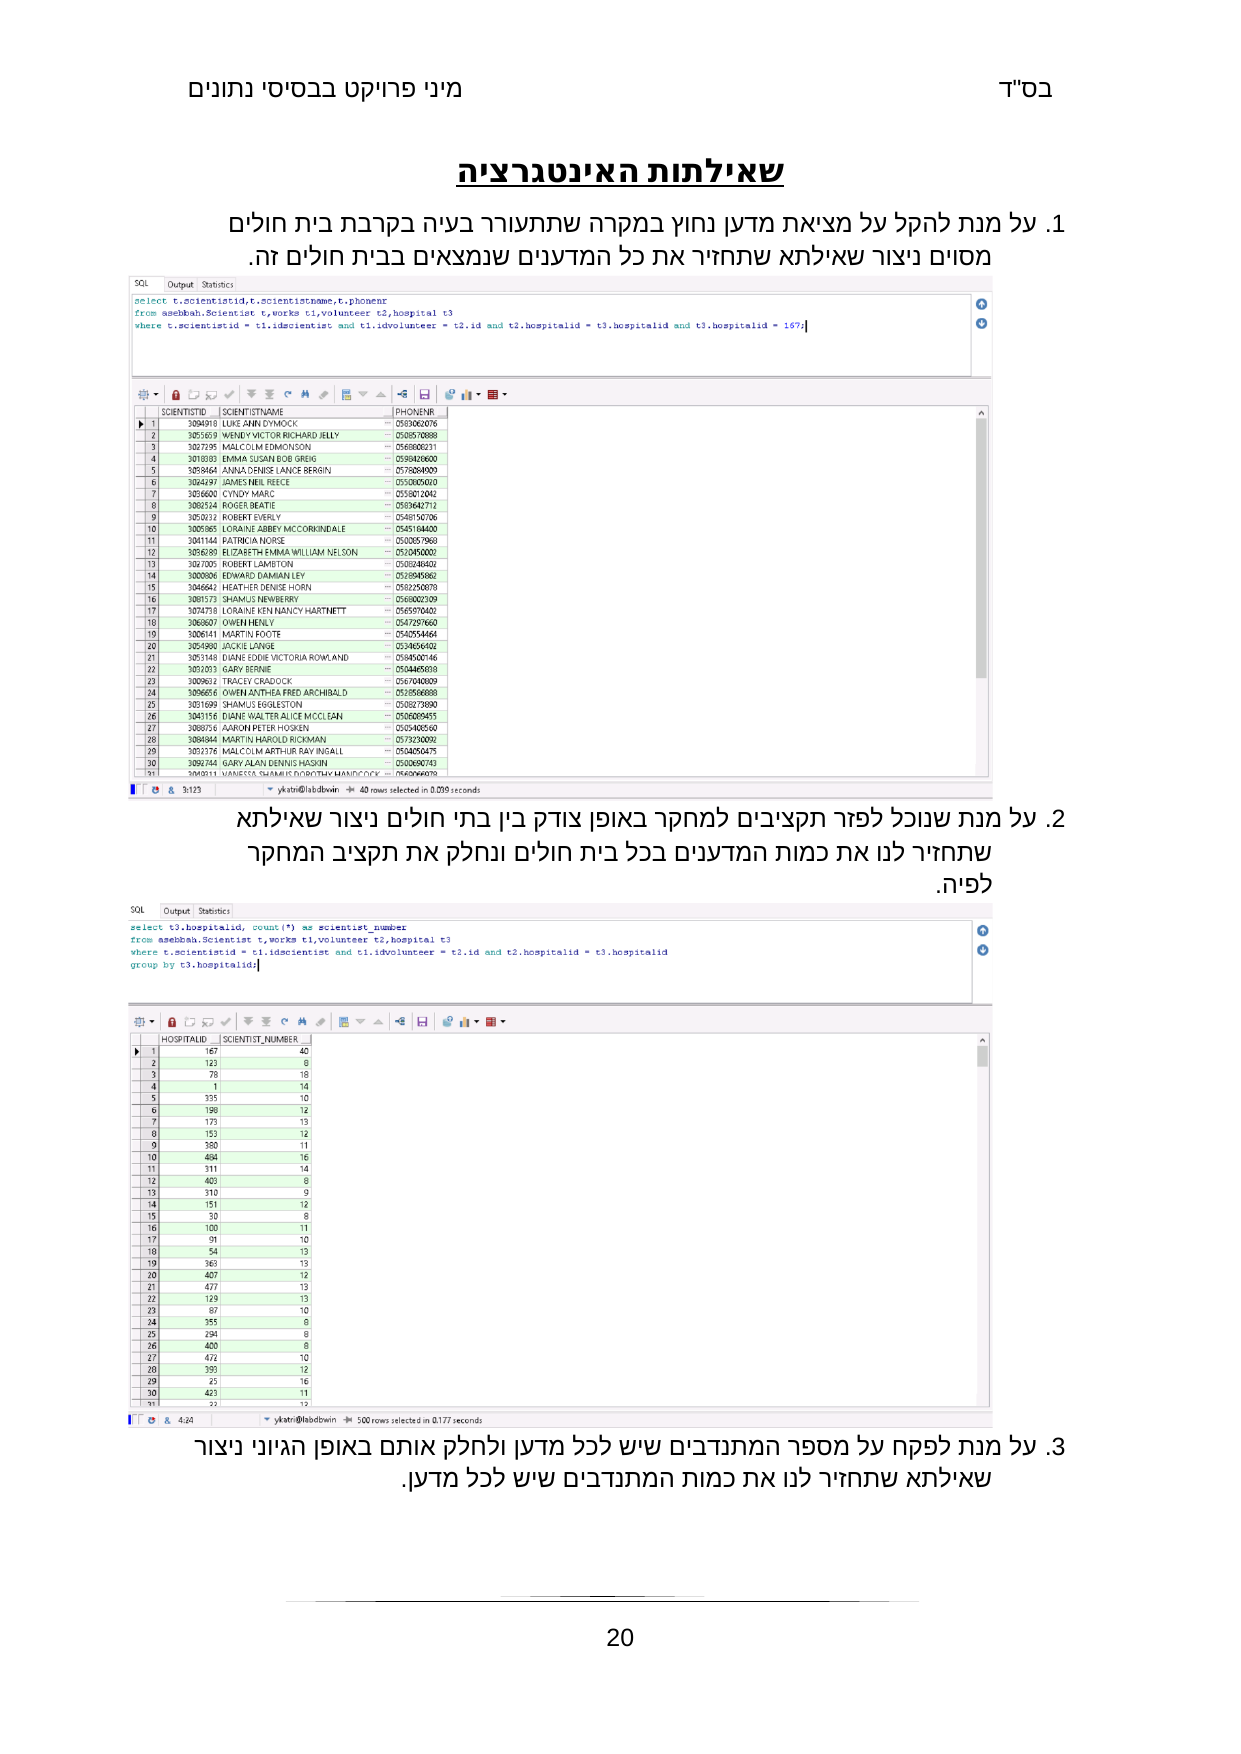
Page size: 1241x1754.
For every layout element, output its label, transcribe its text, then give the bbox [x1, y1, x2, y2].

subtitle שאילתות האינטגרציה [187, 150, 1053, 191]
list על מנת להקל על מציאת מדען נחוץ במקרה שתתעורר בעיה בקרבת בית חולים מסוים ניצור שאילתא שתחזיר את כל המדענים שנמצאים בבית חולים זה. [187, 209, 1038, 271]
list על מנת שנוכל לפזר תקציבים למחקר באופן צודק בין בתי חולים ניצור שאילתא שתחזיר לנו את כמות המדענים בכל בית חולים ונחלק את תקציב המחקר לפיה. [187, 804, 1038, 899]
picture [128, 903, 993, 1428]
list על מנת לפקח על מספר המתנדבים שיש לכל מדען ולחלק אותם באופן הגיוני ניצור שאילתא שתחזיר לנו את כמות המתנדבים שיש לכל מדען. [187, 1431, 1038, 1493]
picture [128, 275, 993, 801]
